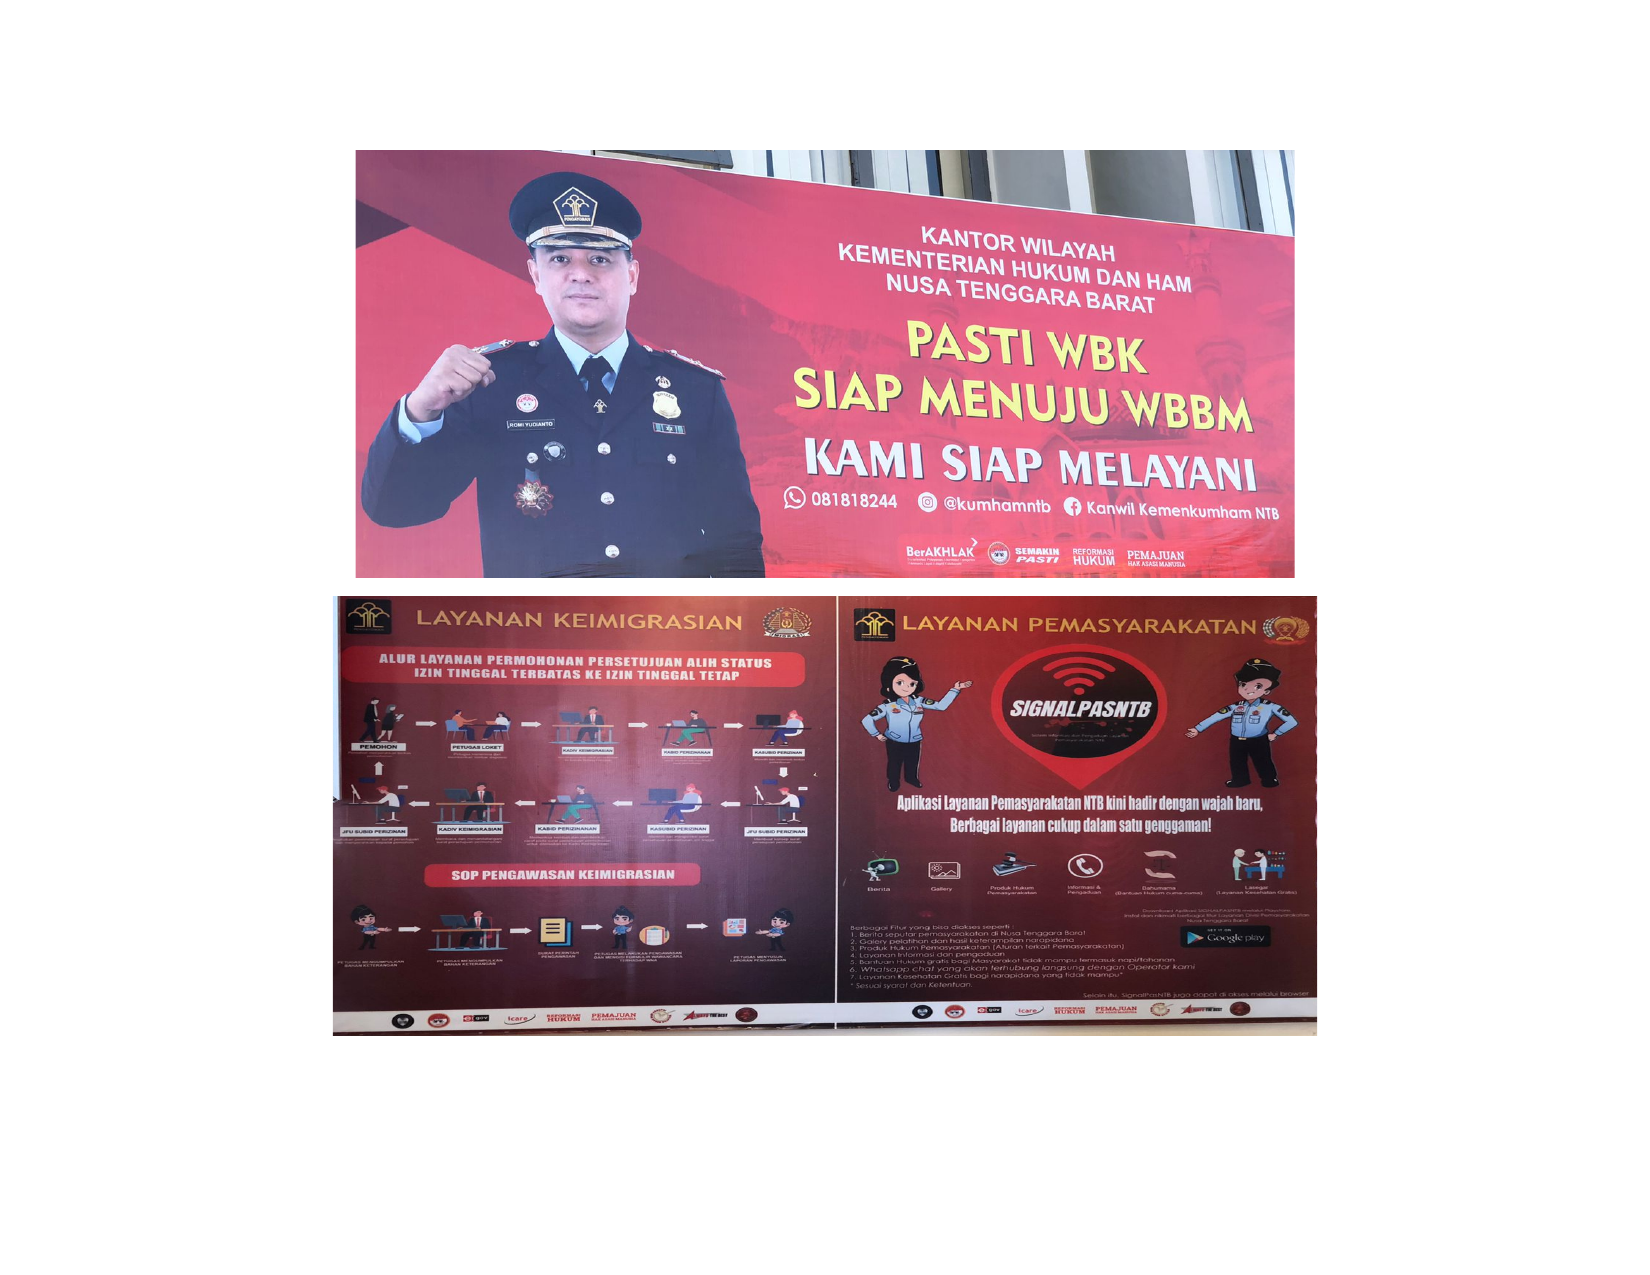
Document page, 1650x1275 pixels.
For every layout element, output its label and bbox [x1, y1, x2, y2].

picture [355, 150, 1295, 578]
picture [332, 596, 1318, 1036]
